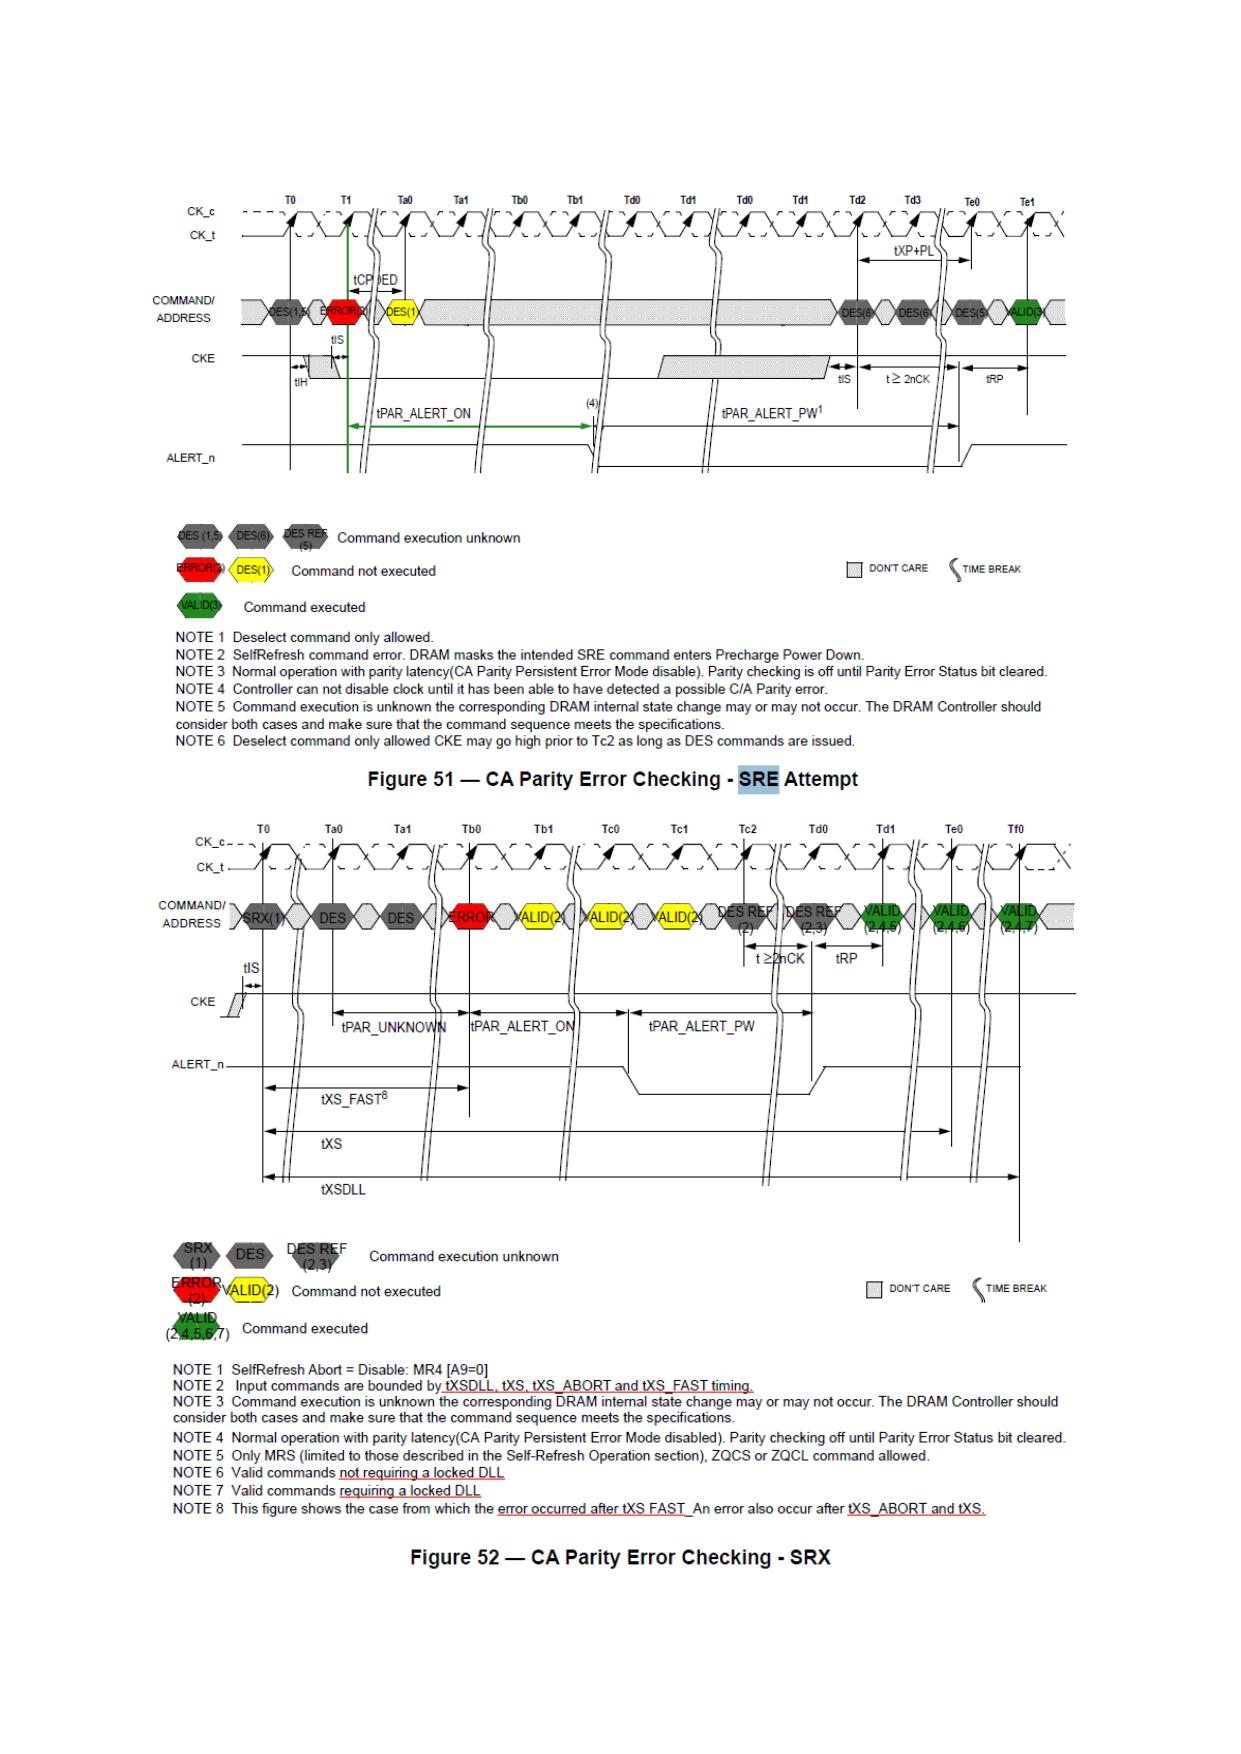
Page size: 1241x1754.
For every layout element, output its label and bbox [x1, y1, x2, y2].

picture [150, 177, 1091, 1575]
